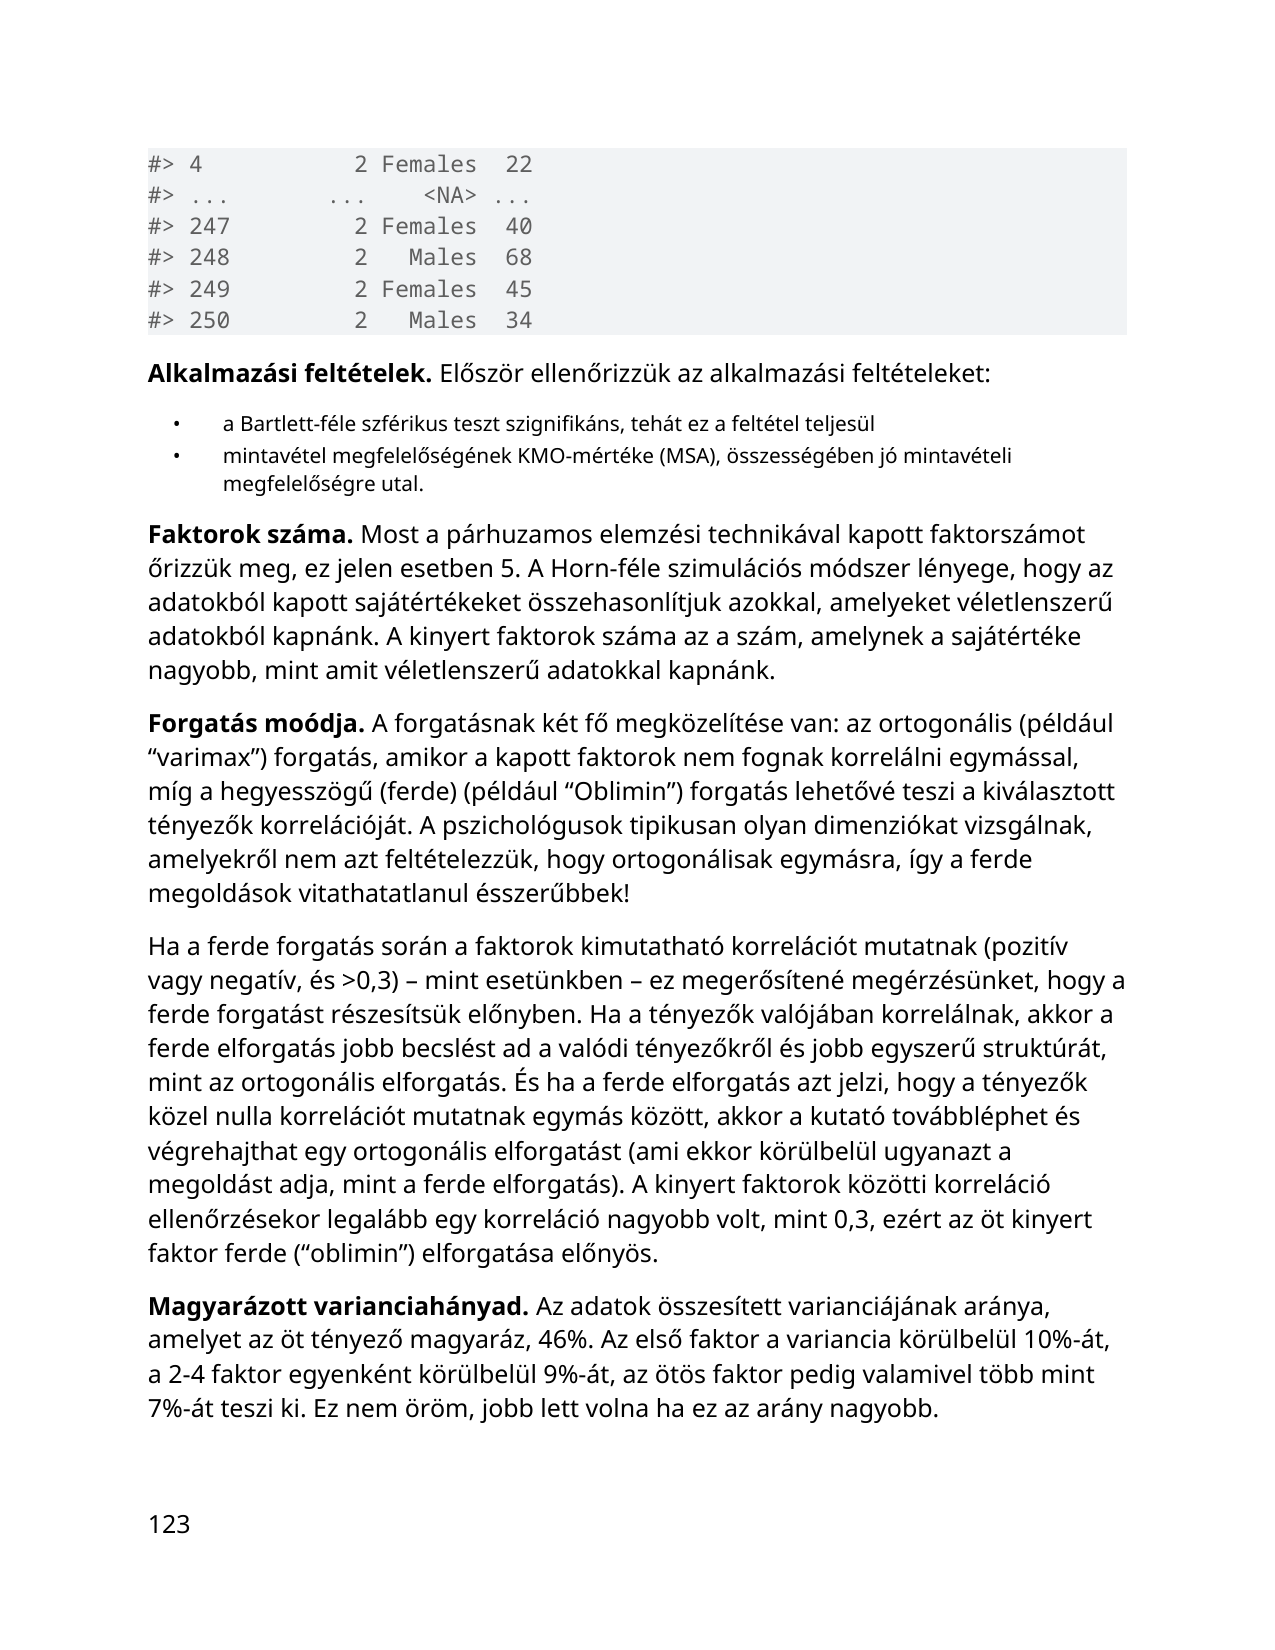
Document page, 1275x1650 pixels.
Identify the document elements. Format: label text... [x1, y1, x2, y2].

text Faktorok száma. Most a párhuzamos elemzési technikával kapott faktorszámot őrizzük meg, ez jelen esetben 5. A Horn-féle szimulációs módszer lényege, hogy az adatokból kapott sajátértékeket összehasonlítjuk azokkal, amelyeket véletlenszerű adatokból kapnánk. A kinyert faktorok száma az a szám, amelynek a sajátértéke nagyobb, mint amit véletlenszerű adatokkal kapnánk. [148, 517, 1127, 687]
text Ha a ferde forgatás során a faktorok kimutatható korrelációt mutatnak (pozitív vagy negatív, és >0,3) – mint esetünkben – ez megerősítené megérzésünket, hogy a ferde forgatást részesítsük előnyben. Ha a tényezők valójában korrelálnak, akkor a ferde elforgatás jobb becslést ad a valódi tényezőkről és jobb egyszerű struktúrát, mint az ortogonális elforgatás. És ha a ferde elforgatás azt jelzi, hogy a tényezők közel nulla korrelációt mutatnak egymás között, akkor a kutató továbbléphet és végrehajthat egy ortogonális elforgatást (ami ekkor körülbelül ugyanazt a megoldást adja, mint a ferde elforgatás). A kinyert faktorok közötti korreláció ellenőrzésekor legalább egy korreláció nagyobb volt, mint 0,3, ezért az öt kinyert faktor ferde (“oblimin”) elforgatása előnyös. [148, 929, 1127, 1269]
list a Bartlett-féle szférikus teszt szignifikáns, tehát ez a feltétel teljesül [173, 409, 1127, 437]
text Alkalmazási feltételek. Először ellenőrizzük az alkalmazási feltételeket: [148, 356, 1127, 390]
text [533, 148, 1127, 335]
list mintavétel megfelelőségének KMO-mértéke (MSA), összességében jó mintavételi megfelelőségre utal. [173, 441, 1127, 498]
text Forgatás moódja. A forgatásnak két fő megközelítése van: az ortogonális (például “varimax”) forgatás, amikor a kapott faktorok nem fognak korrelálni egymással, míg a hegyesszögű (ferde) (például “Oblimin”) forgatás lehetővé teszi a kiválasztott tényezők korrelációját. A pszichológusok tipikusan olyan dimenziókat vizsgálnak, amelyekről nem azt feltételezzük, hogy ortogonálisak egymásra, így a ferde megoldások vitathatatlanul ésszerűbbek! [148, 706, 1127, 910]
text Magyarázott varianciahányad. Az adatok összesített varianciájának aránya, amelyet az öt tényező magyaráz, 46%. Az első faktor a variancia körülbelül 10%-át, a 2-4 faktor egyenként körülbelül 9%-át, az ötös faktor pedig valamivel több mint 7%-át teszi ki. Ez nem öröm, jobb lett volna ha ez az arány nagyobb. [148, 1288, 1127, 1424]
